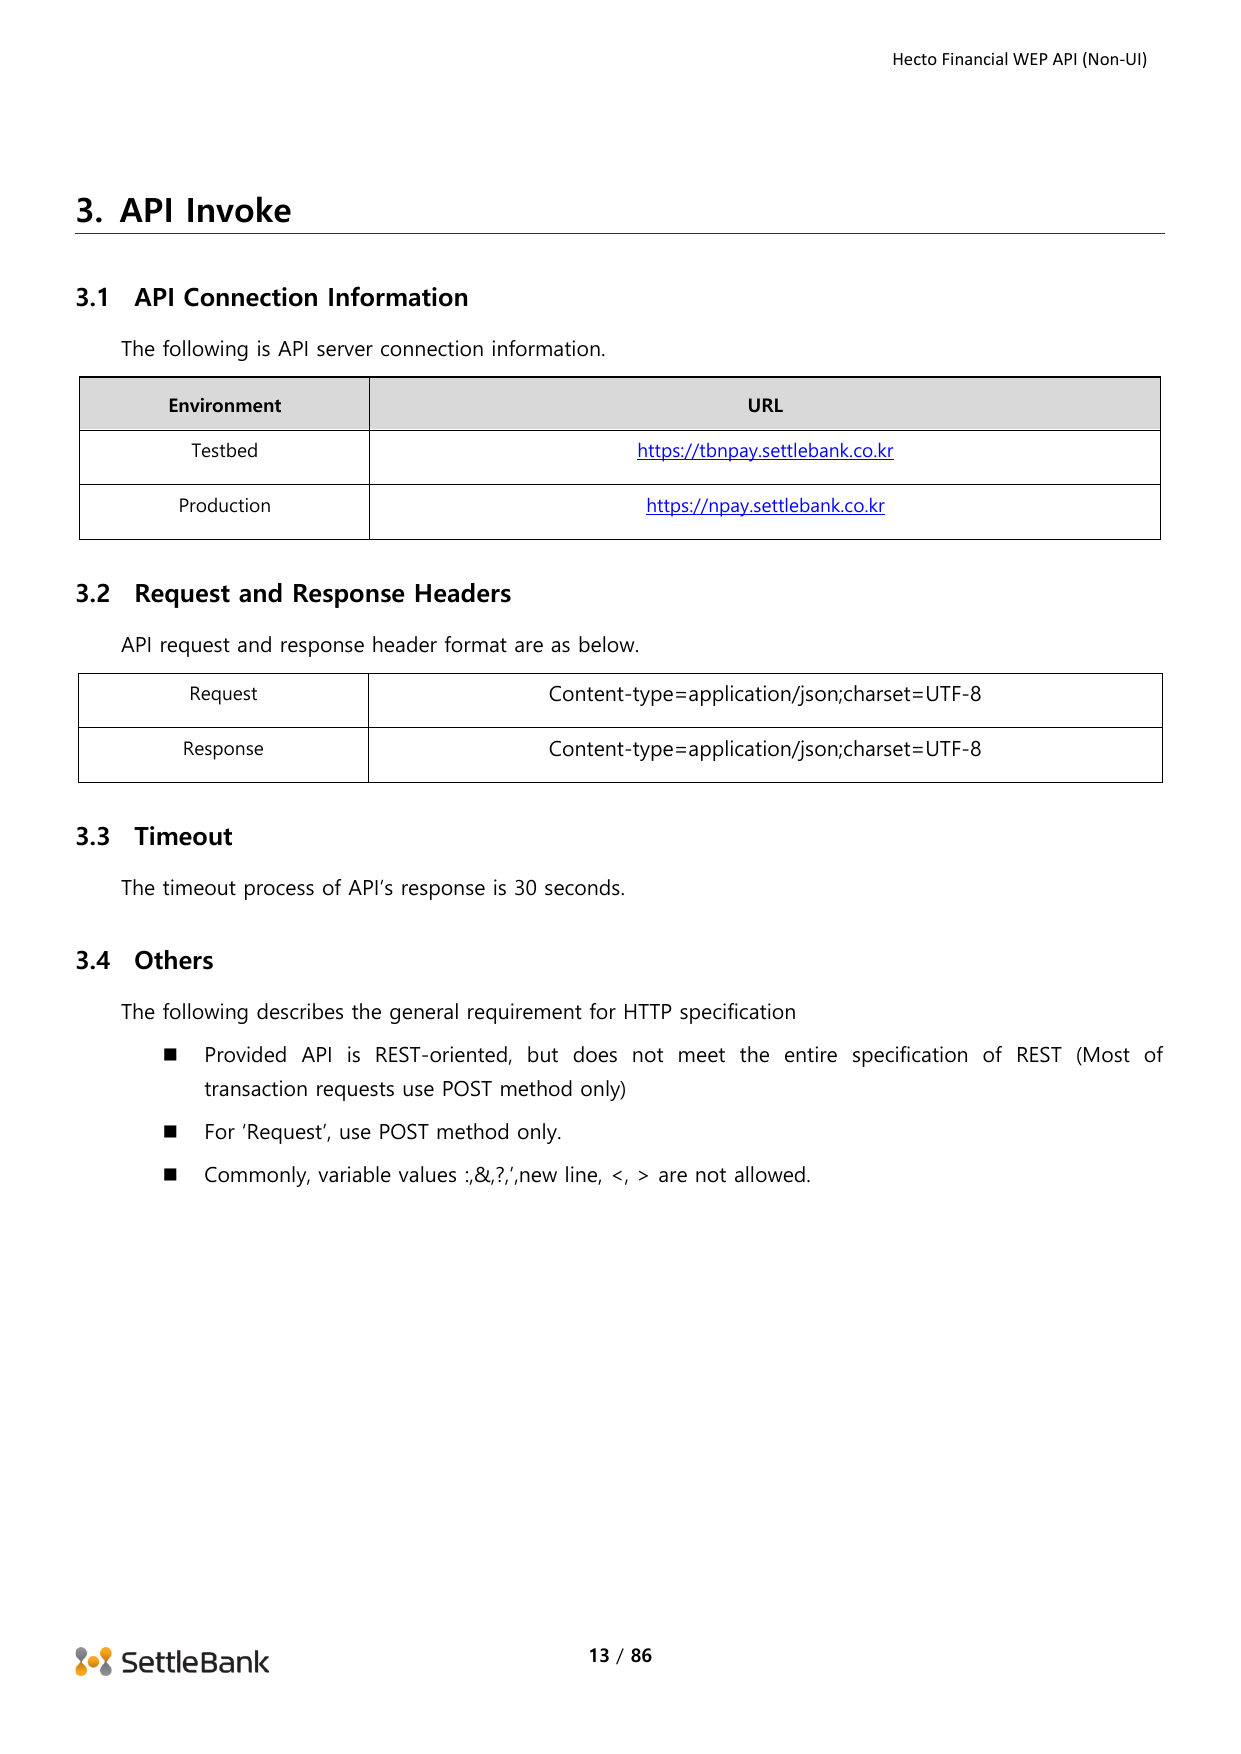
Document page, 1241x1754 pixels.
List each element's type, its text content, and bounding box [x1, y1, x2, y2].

table_cell Content-type=application/json;charset=UTF-8 [369, 728, 1162, 782]
text API request and response header format are as below. [121, 629, 1165, 657]
table_header URL [370, 378, 1160, 429]
subtitle Timeout [75, 818, 1165, 851]
subtitle Others [75, 942, 1165, 976]
table_cell Response [79, 728, 368, 782]
table_header Content-type=application/json;charset=UTF-8 [369, 674, 1162, 727]
text The following is API server connection information. [121, 333, 1165, 361]
subtitle Request and Response Headers [75, 575, 1165, 609]
list For ‘Request’, use POST method only. [162, 1117, 1165, 1144]
list Commonly, variable values :,&,?,’,new line, <, > are not allowed. [162, 1160, 1165, 1187]
picture [75, 1647, 270, 1676]
text The timeout process of API’s response is 30 seconds. [121, 872, 1165, 900]
table_header Environment [80, 378, 369, 429]
table_cell Production [80, 485, 369, 539]
table_cell https://tbnpay.settlebank.co.kr [370, 431, 1160, 484]
table_cell https://npay.settlebank.co.kr [370, 485, 1160, 539]
subtitle API Invoke [75, 186, 1165, 233]
list Provided API is REST-oriented, but does not meet the entire specification of REST (Most of transaction requests use POST method only) [162, 1039, 1165, 1102]
table_cell Testbed [80, 431, 369, 484]
text The following describes the general requirement for HTTP specification [121, 996, 1165, 1024]
table_header Request [79, 674, 368, 727]
subtitle API Connection Information [75, 279, 1165, 313]
